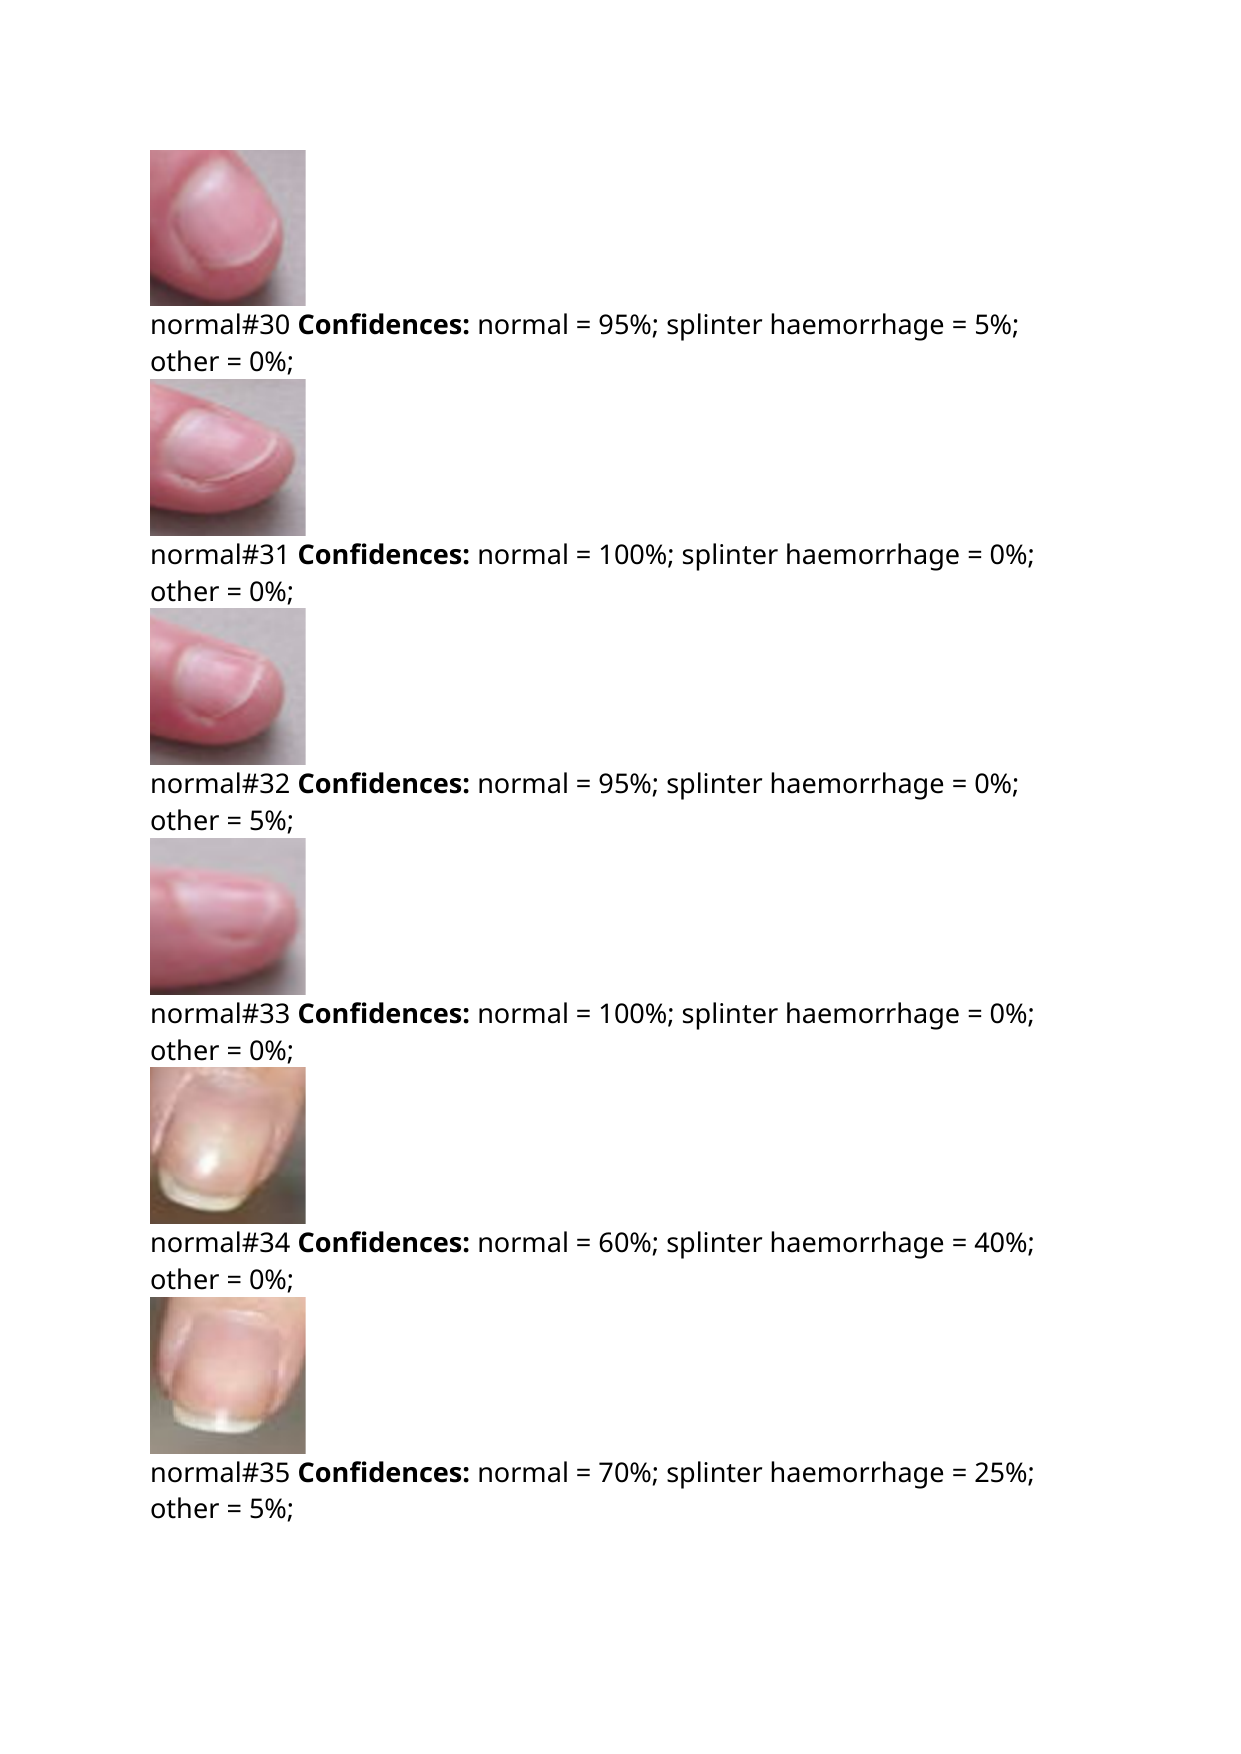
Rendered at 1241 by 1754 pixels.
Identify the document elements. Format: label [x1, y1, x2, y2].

picture [150, 150, 306, 306]
picture [150, 1297, 306, 1454]
picture [150, 1067, 306, 1224]
picture [150, 838, 306, 995]
text [150, 150, 1090, 1527]
picture [150, 379, 306, 536]
picture [150, 608, 306, 765]
